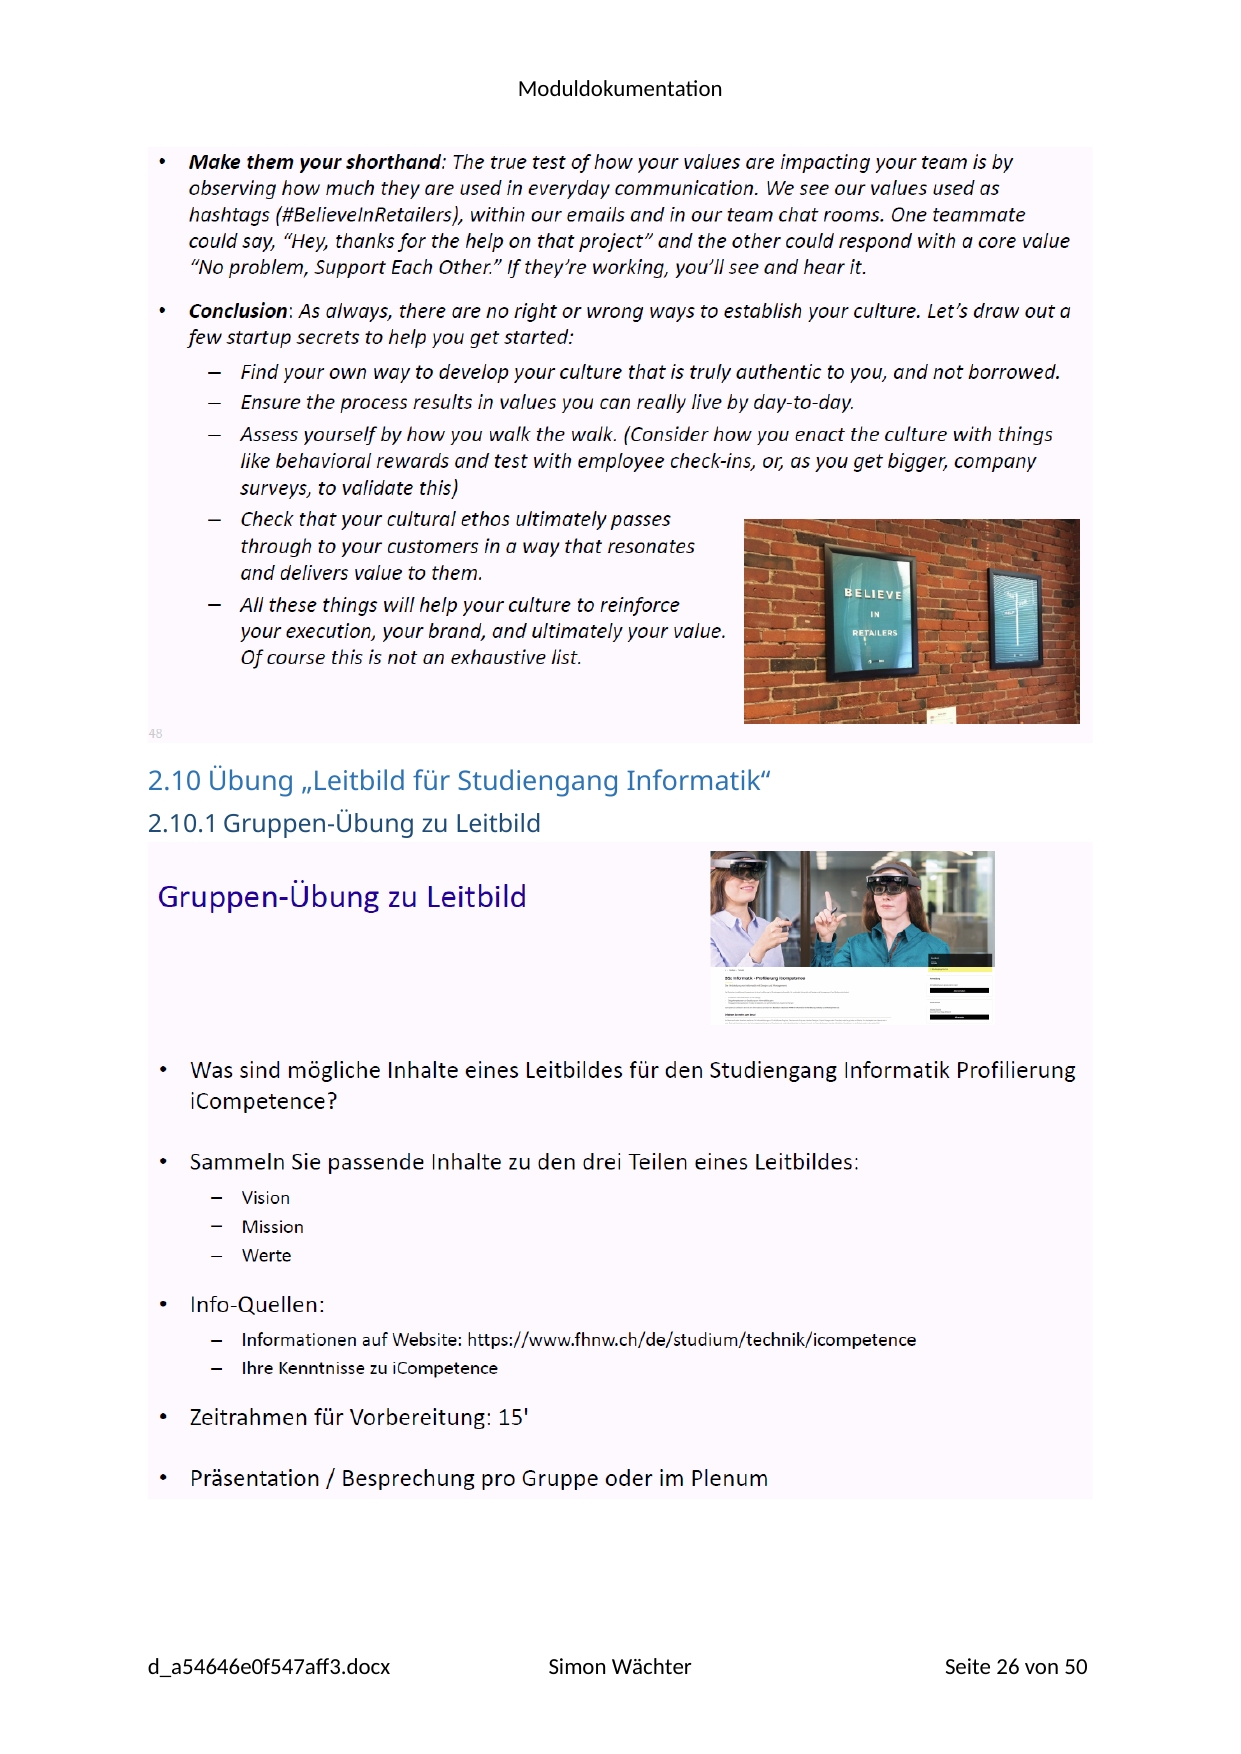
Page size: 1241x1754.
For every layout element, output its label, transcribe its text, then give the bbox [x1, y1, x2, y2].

subtitle Gruppen-Übung zu Leitbild [148, 805, 1093, 839]
picture [147, 147, 1093, 743]
picture [147, 842, 1093, 1499]
subtitle Übung „Leitbild für Studiengang Informatik“ [148, 761, 1093, 798]
